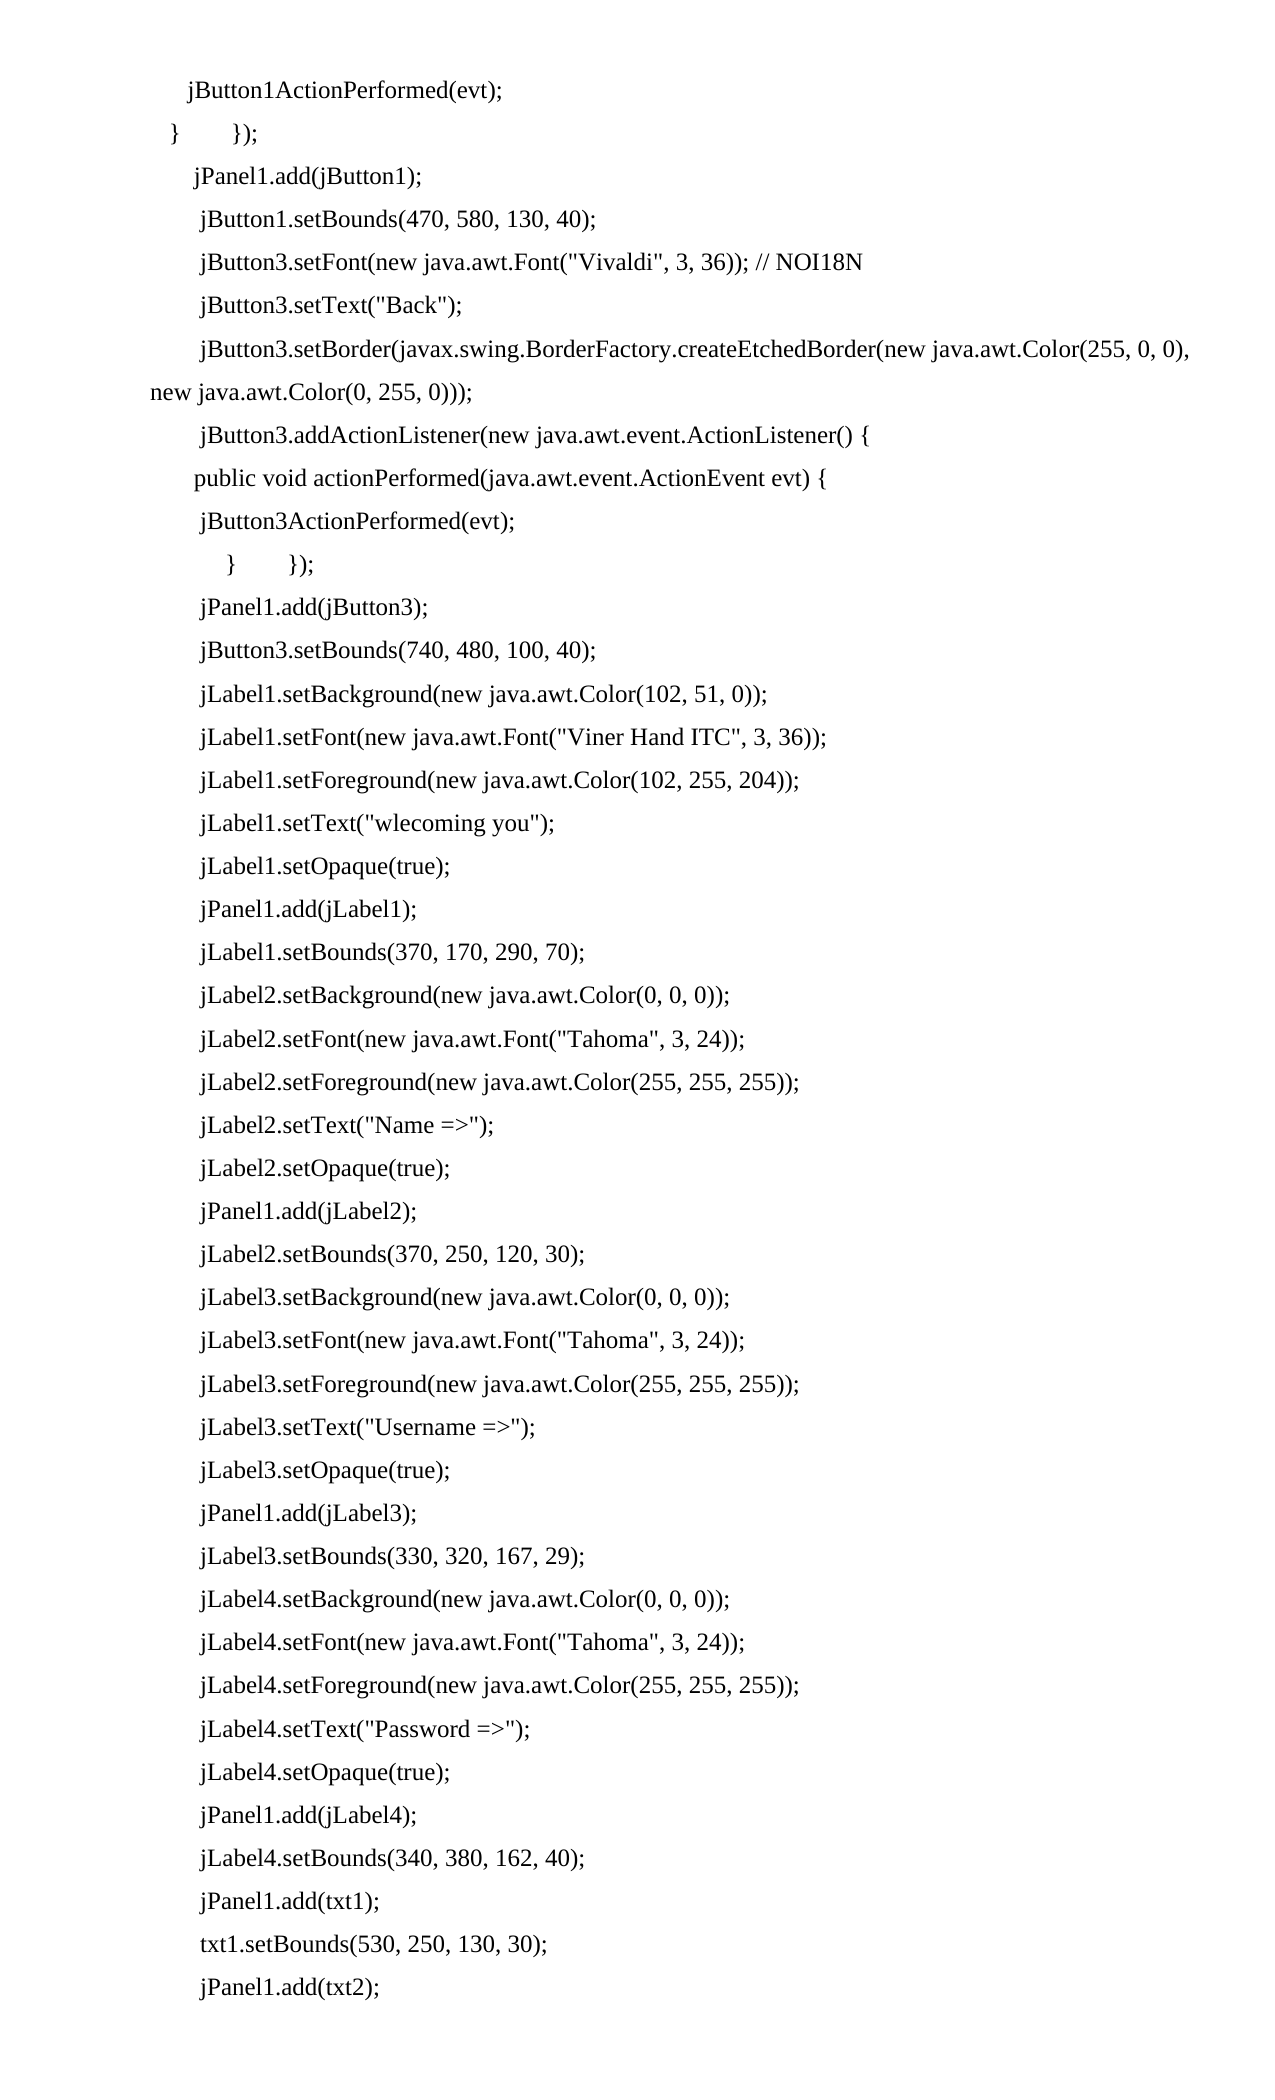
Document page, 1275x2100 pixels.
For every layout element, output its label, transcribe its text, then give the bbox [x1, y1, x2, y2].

list jLabel3.setBackground(new java.awt.Color(0, 0, 0)); [150, 1282, 1200, 1311]
list jButton3.addActionListener(new java.awt.event.ActionListener() { [150, 420, 1200, 449]
list jLabel2.setOpaque(true); [150, 1153, 1200, 1182]
list jLabel2.setForeground(new java.awt.Color(255, 255, 255)); [150, 1067, 1200, 1096]
list jPanel1.add(jLabel1); [150, 894, 1200, 923]
list jLabel1.setBounds(370, 170, 290, 70); [150, 937, 1200, 966]
list jPanel1.add(jButton1); [150, 161, 1200, 190]
list jLabel2.setBounds(370, 250, 120, 30); [150, 1239, 1200, 1268]
list jButton3.setText("Back"); [150, 291, 1200, 319]
list jLabel2.setText("Name =>"); [150, 1110, 1200, 1139]
list jLabel3.setOpaque(true); [150, 1455, 1200, 1484]
list jLabel2.setFont(new java.awt.Font("Tahoma", 3, 24)); [150, 1024, 1200, 1052]
list jLabel1.setForeground(new java.awt.Color(102, 255, 204)); [150, 765, 1200, 794]
list jButton3ActionPerformed(evt); [150, 506, 1200, 535]
list jButton3.setFont(new java.awt.Font("Vivaldi", 3, 36)); // NOI18N [150, 247, 1200, 276]
list jPanel1.add(txt2); [150, 1972, 1200, 2001]
list jLabel4.setBackground(new java.awt.Color(0, 0, 0)); [150, 1584, 1200, 1613]
list jButton3.setBounds(740, 480, 100, 40); [150, 636, 1200, 664]
list jButton1ActionPerformed(evt); [150, 75, 1200, 104]
list jButton1.setBounds(470, 580, 130, 40); [150, 204, 1200, 233]
list jLabel2.setBackground(new java.awt.Color(0, 0, 0)); [150, 981, 1200, 1009]
list jLabel1.setBackground(new java.awt.Color(102, 51, 0)); [150, 679, 1200, 707]
list jLabel1.setFont(new java.awt.Font("Viner Hand ITC", 3, 36)); [150, 722, 1200, 751]
list jLabel4.setOpaque(true); [150, 1757, 1200, 1786]
list jLabel4.setBounds(340, 380, 162, 40); [150, 1843, 1200, 1872]
list public void actionPerformed(java.awt.event.ActionEvent evt) { [150, 463, 1200, 492]
list jLabel1.setText("wlecoming you"); [150, 808, 1200, 837]
list jPanel1.add(txt1); [150, 1886, 1200, 1915]
list jLabel4.setText("Password =>"); [150, 1714, 1200, 1742]
list txt1.setBounds(530, 250, 130, 30); [150, 1929, 1200, 1958]
list jLabel4.setForeground(new java.awt.Color(255, 255, 255)); [150, 1671, 1200, 1699]
list jPanel1.add(jLabel4); [150, 1800, 1200, 1829]
list jLabel4.setFont(new java.awt.Font("Tahoma", 3, 24)); [150, 1627, 1200, 1656]
list jPanel1.add(jLabel3); [150, 1498, 1200, 1527]
list jLabel3.setFont(new java.awt.Font("Tahoma", 3, 24)); [150, 1326, 1200, 1354]
list jLabel3.setText("Username =>"); [150, 1412, 1200, 1441]
list } }); [150, 549, 1200, 578]
list jLabel1.setOpaque(true); [150, 851, 1200, 880]
list jButton3.setBorder(javax.swing.BorderFactory.createEtchedBorder(new java.awt.Color(255, 0, 0), new java.awt.Color(0, 255, 0))); [150, 334, 1200, 406]
list jLabel3.setForeground(new java.awt.Color(255, 255, 255)); [150, 1369, 1200, 1397]
list jPanel1.add(jButton3); [150, 592, 1200, 621]
list } }); [150, 118, 1200, 147]
list jPanel1.add(jLabel2); [150, 1196, 1200, 1225]
list jLabel3.setBounds(330, 320, 167, 29); [150, 1541, 1200, 1570]
